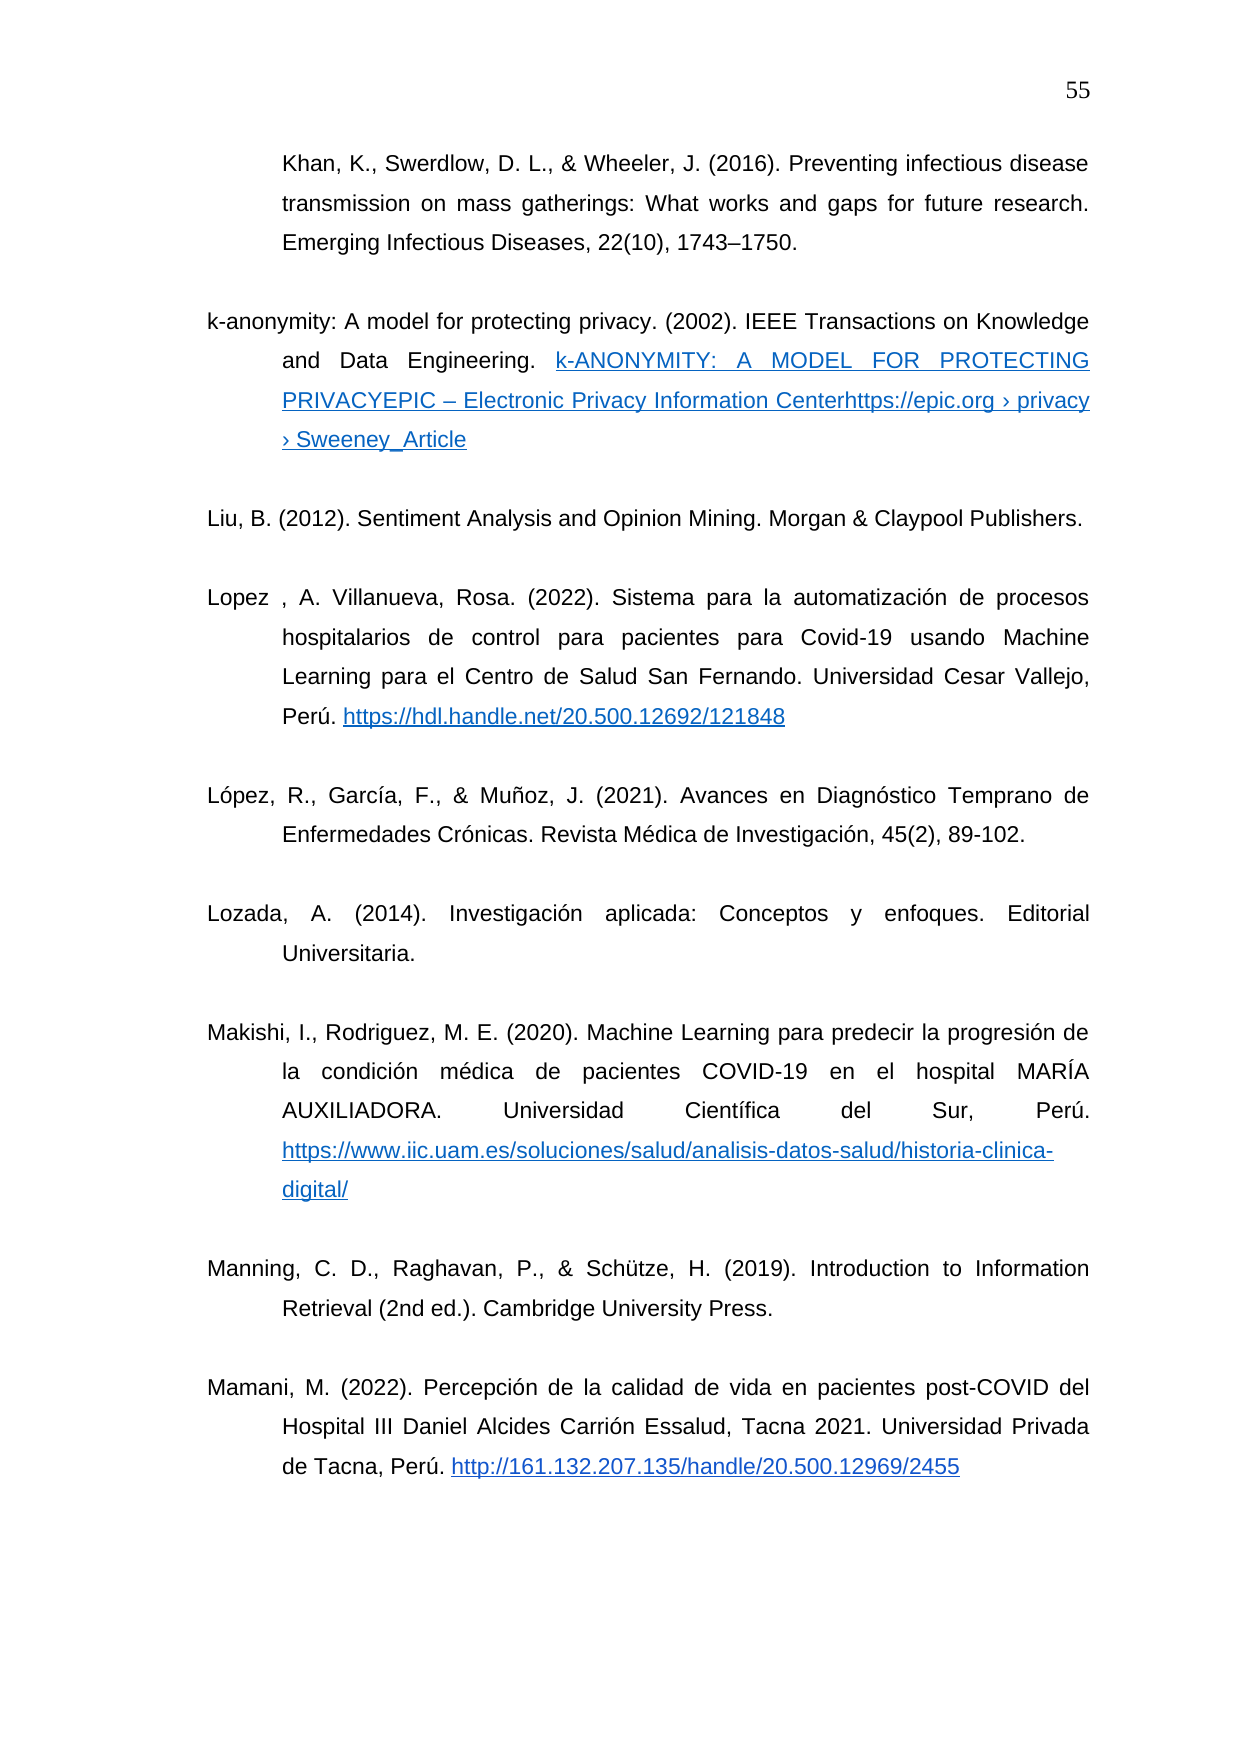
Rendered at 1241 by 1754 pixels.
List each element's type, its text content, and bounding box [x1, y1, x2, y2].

text k-anonymity: A model for protecting privacy. (2002). IEEE Transactions on Knowledge and Data Engineering. k-ANONYMITY: A MODEL FOR PROTECTING PRIVACYEPIC – Electronic Privacy Information Centerhttps://epic.org › privacy › Sweeney_Article [207, 308, 1090, 453]
text Makishi, I., Rodriguez, M. E. (2020). Machine Learning para predecir la progresión de la condición médica de pacientes COVID-19 en el hospital MARÍA AUXILIADORA. Universidad Científica del Sur, Perú. https://www.iic.uam.es/soluciones/salud/analisis-datos-salud/historia-clinica-digital/ [207, 1018, 1090, 1203]
text Lopez , A. Villanueva, Rosa. (2022). Sistema para la automatización de procesos hospitalarios de control para pacientes para Covid-19 usando Machine Learning para el Centro de Salud San Fernando. Universidad Cesar Vallejo, Perú. https://hdl.handle.net/20.500.12692/121848 [207, 584, 1090, 729]
text Liu, B. (2012). Sentiment Analysis and Opinion Mining. Morgan & Claypool Publishers. [207, 505, 1090, 532]
text Khan, K., Swerdlow, D. L., & Wheeler, J. (2016). Preventing infectious disease transmission on mass gatherings: What works and gaps for future research. Emerging Infectious Diseases, 22(10), 1743–1750. [282, 150, 1090, 255]
text López, R., García, F., & Muñoz, J. (2021). Avances en Diagnóstico Temprano de Enfermedades Crónicas. Revista Médica de Investigación, 45(2), 89-102. [207, 782, 1090, 847]
text Lozada, A. (2014). Investigación aplicada: Conceptos y enfoques. Editorial Universitaria. [207, 900, 1090, 966]
text Mamani, M. (2022). Percepción de la calidad de vida en pacientes post-COVID del Hospital III Daniel Alcides Carrión Essalud, Tacna 2021. Universidad Privada de Tacna, Perú. http://161.132.207.135/handle/20.500.12969/2455 [207, 1374, 1090, 1479]
text Manning, C. D., Raghavan, P., & Schütze, H. (2019). Introduction to Information Retrieval (2nd ed.). Cambridge University Press. [207, 1255, 1090, 1321]
